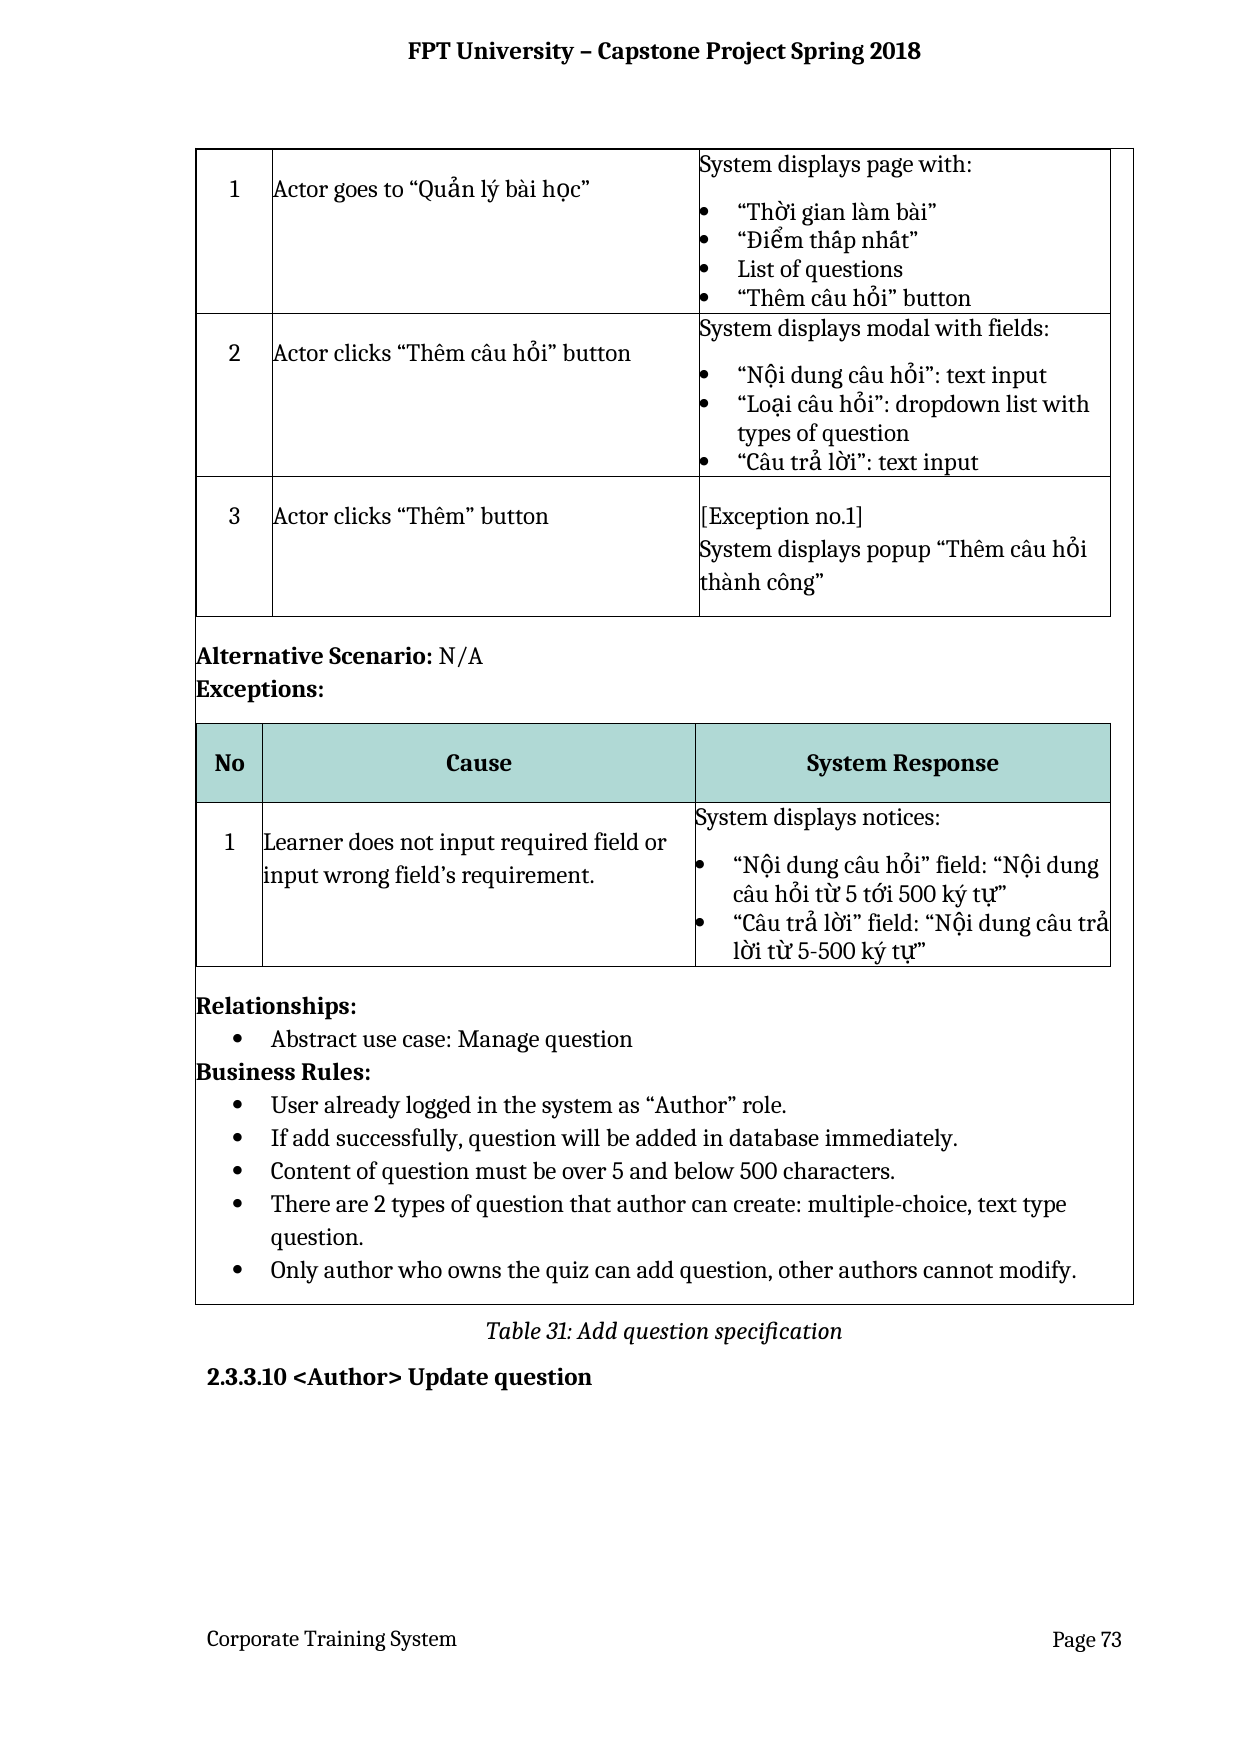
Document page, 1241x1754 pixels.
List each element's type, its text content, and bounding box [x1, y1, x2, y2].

text 2.3.3.10 <Author> Update question [207, 1363, 1122, 1391]
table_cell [196, 149, 1133, 1303]
list Table 31: Add question specification [207, 1317, 1122, 1346]
